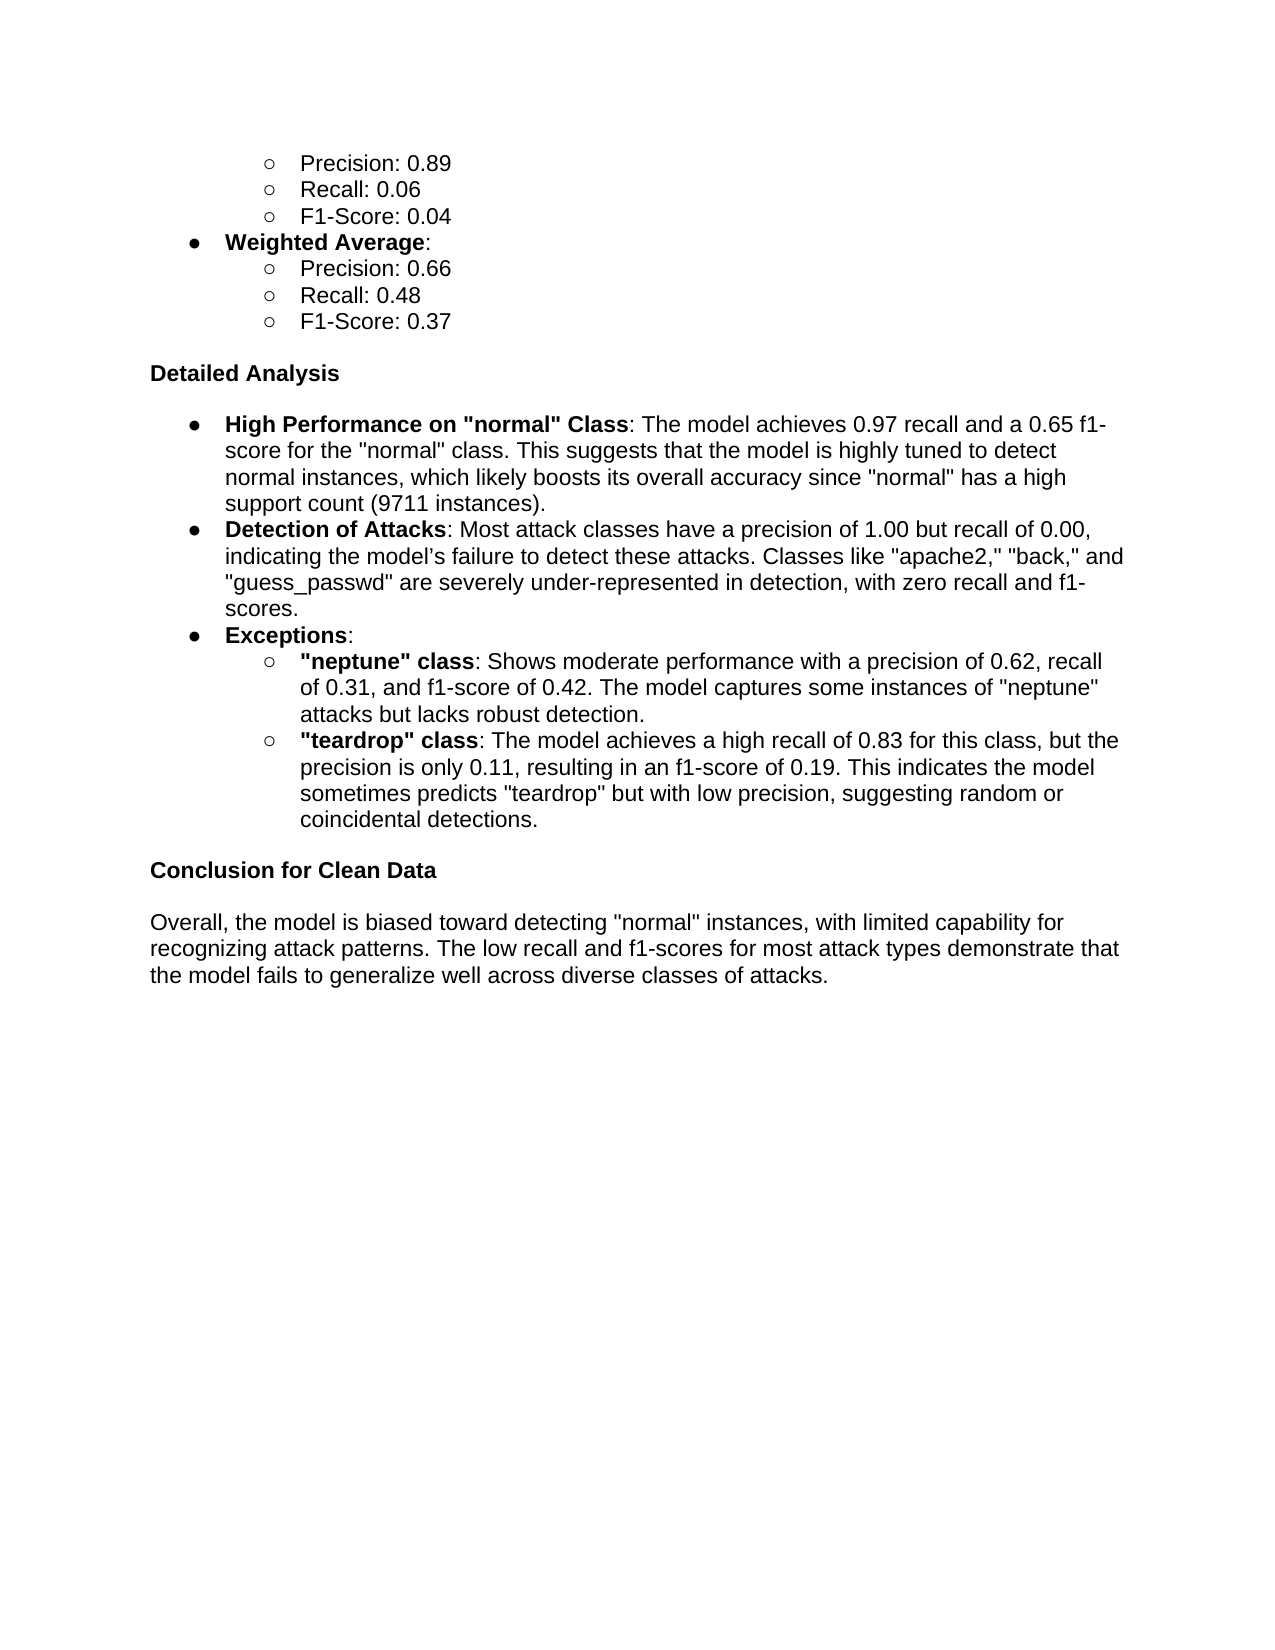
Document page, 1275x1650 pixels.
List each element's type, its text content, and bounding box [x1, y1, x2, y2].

list Recall: 0.06 [262, 176, 1125, 203]
list Weighted Average: [187, 229, 1125, 255]
list F1-Score: 0.37 [262, 308, 1125, 334]
list High Performance on "normal" Class: The model achieves 0.97 recall and a 0.65 f1-score for the "normal" class. This suggests that the model is highly tuned to detect normal instances, which likely boosts its overall accuracy since "normal" has a high support count (9711 instances). [187, 411, 1125, 516]
text Overall, the model is biased toward detecting "normal" instances, with limited capability for recognizing attack patterns. The low recall and f1-scores for most attack types demonstrate that the model fails to generalize well across diverse classes of attacks. [150, 909, 1125, 988]
list F1-Score: 0.04 [262, 203, 1125, 229]
list "neptune" class: Shows moderate performance with a precision of 0.62, recall of 0.31, and f1-score of 0.42. The model captures some instances of "neptune" attacks but lacks robust detection. [262, 648, 1125, 727]
subtitle Detailed Analysis [150, 359, 1125, 386]
list Precision: 0.66 [262, 255, 1125, 282]
list Precision: 0.89 [262, 150, 1125, 176]
list "teardrop" class: The model achieves a high recall of 0.83 for this class, but the precision is only 0.11, resulting in an f1-score of 0.19. This indicates the model sometimes predicts "teardrop" but with low precision, suggesting random or coincidental detections. [262, 727, 1125, 832]
list Exceptions: [187, 622, 1125, 648]
subtitle Conclusion for Clean Data [150, 857, 1125, 884]
list Detection of Attacks: Most attack classes have a precision of 1.00 but recall of 0.00, indicating the model’s failure to detect these attacks. Classes like "apache2," "back," and "guess_passwd" are severely under-represented in detection, with zero recall and f1-scores. [187, 516, 1125, 622]
list Recall: 0.48 [262, 282, 1125, 308]
